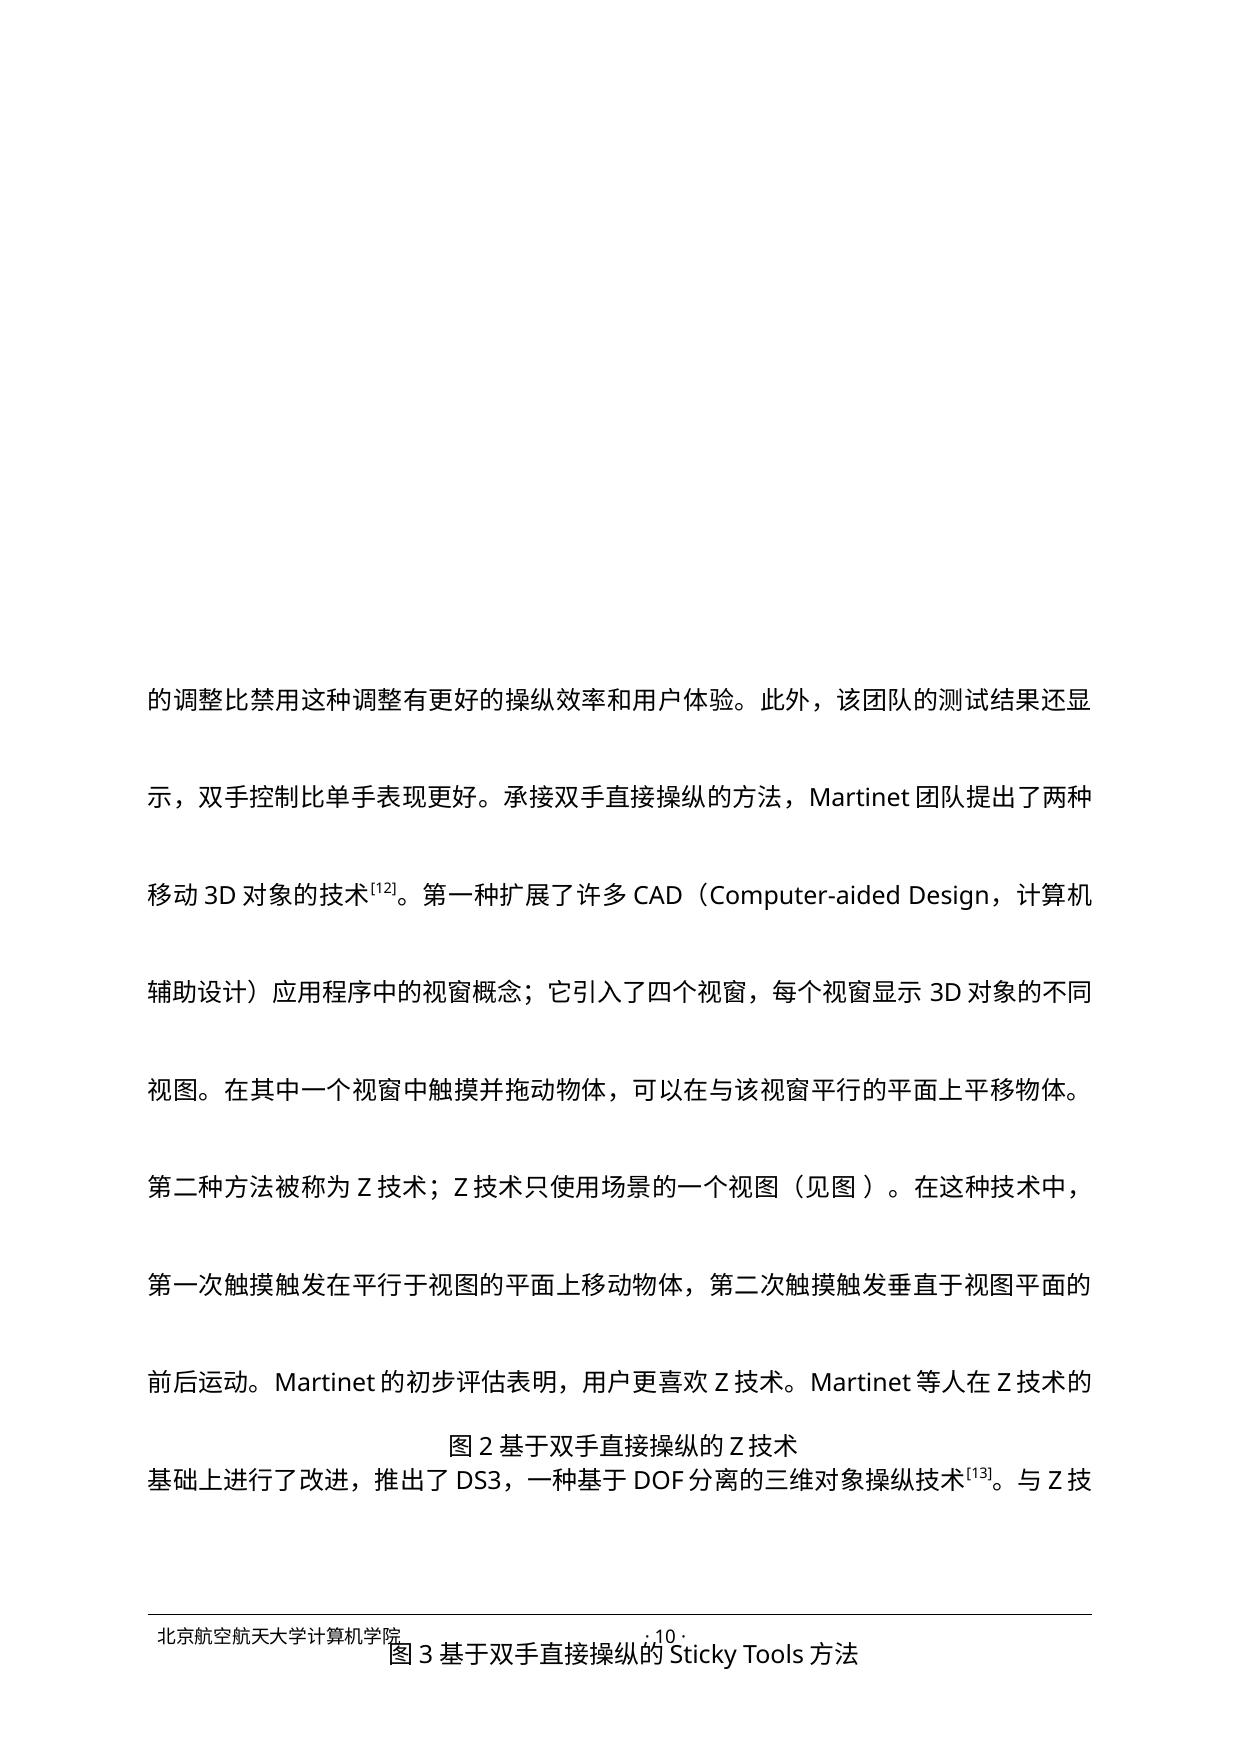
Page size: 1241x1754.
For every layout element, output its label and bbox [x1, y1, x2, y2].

text [148, 162, 1092, 1511]
